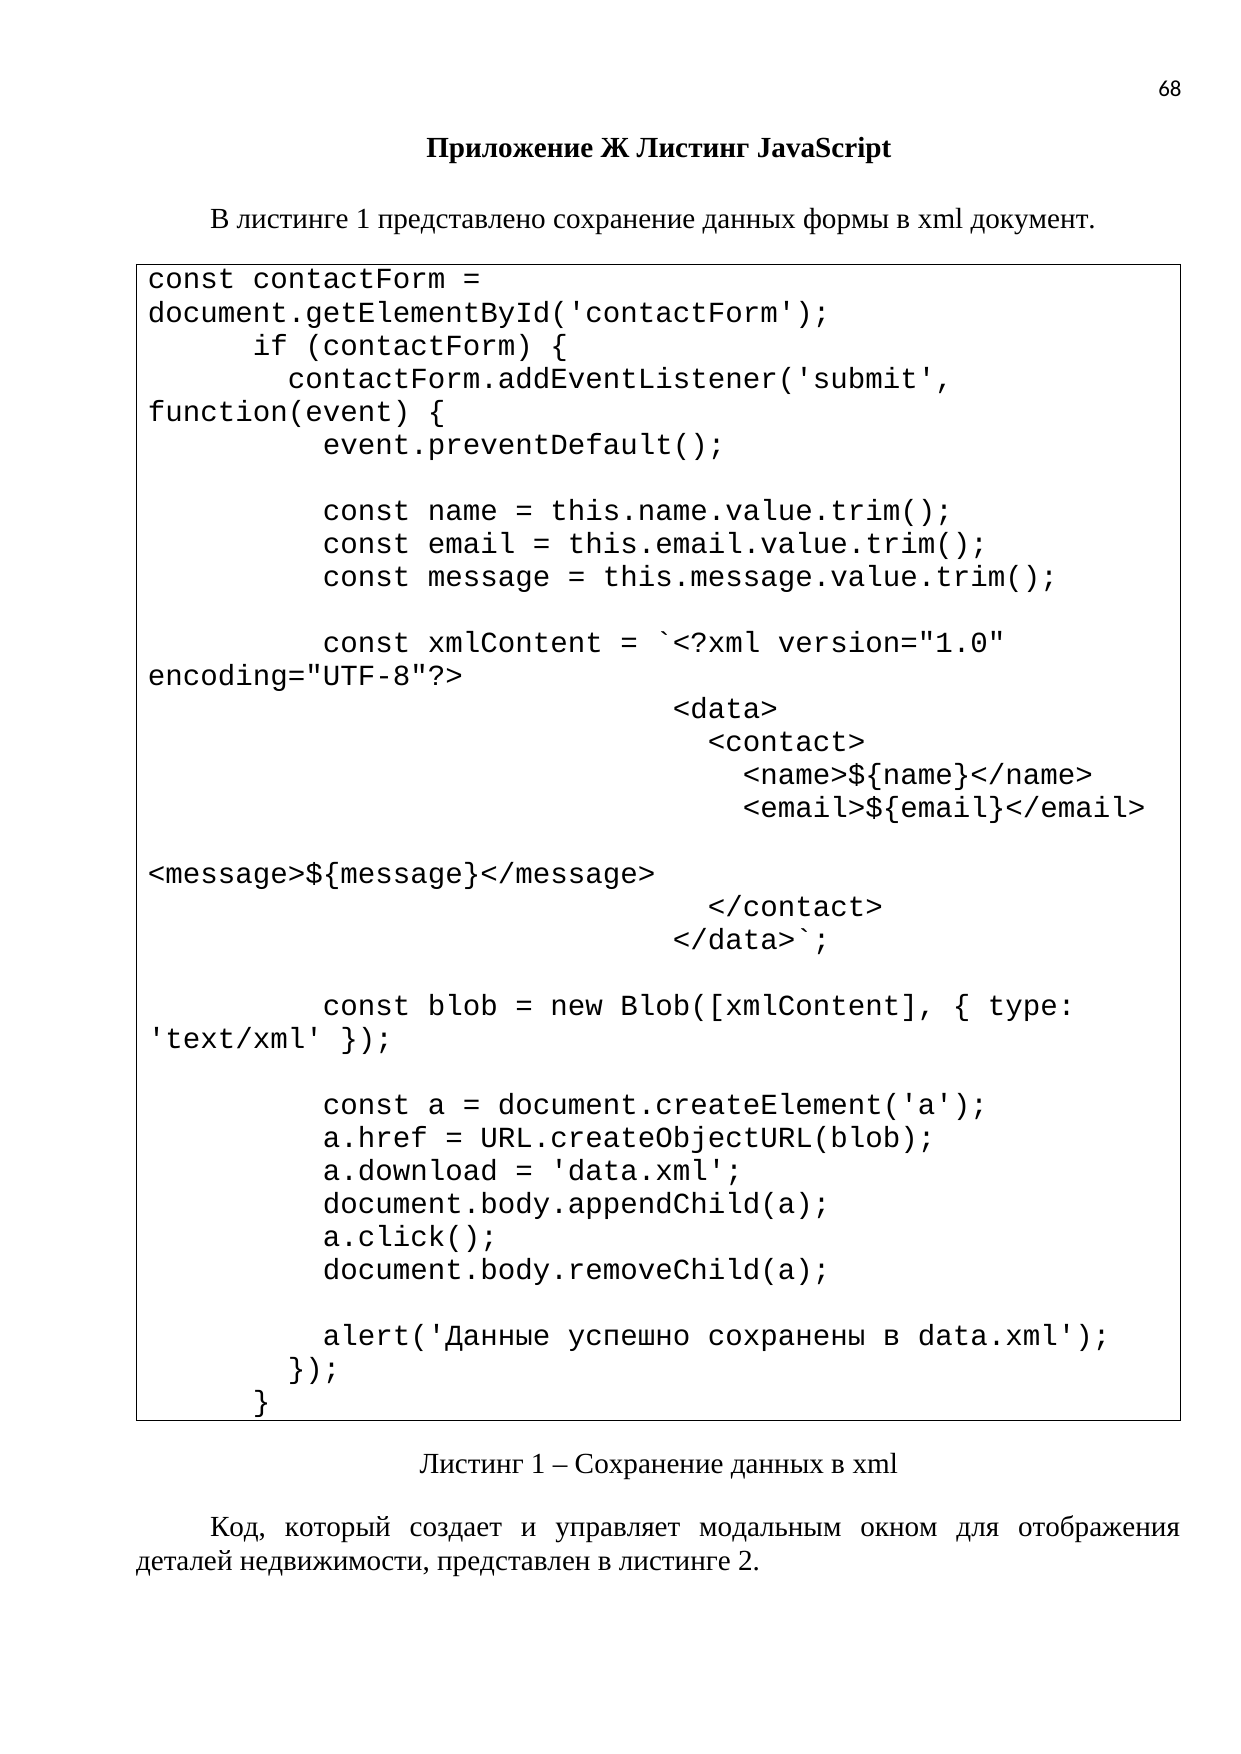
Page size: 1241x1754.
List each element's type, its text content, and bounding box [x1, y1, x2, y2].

table_header const contactForm = document.getElementById('contactForm'); if (contactForm) { contactForm.addEventListener('submit', function(event) { event.preventDefault(); const name = this.name.value.trim(); const email = this.email.value.trim(); const message = this.message.value.trim(); const xmlContent = `<?xml version="1.0" encoding="UTF-8"?> <data> <contact> <name>${name}</name> <email>${email}</email> <message>${message}</message> </contact> </data>`; const blob = new Blob([xmlContent], { type: 'text/xml' }); const a = document.createElement('a'); a.href = URL.createObjectURL(blob); a.download = 'data.xml'; document.body.appendChild(a); a.click(); document.body.removeChild(a); alert('Данные успешно сохранены в data.xml'); }); } [137, 265, 1180, 1420]
text Код, который создает и управляет модальным окном для отображения деталей недвижимости, представлен в листинге 2. [136, 1509, 1181, 1576]
text Приложение Ж Листинг JavaScript [136, 130, 1181, 163]
text В листинге 1 представлено сохранение данных формы в xml документ. [136, 201, 1181, 234]
text Листинг 1 – Сохранение данных в xml [136, 1446, 1181, 1480]
